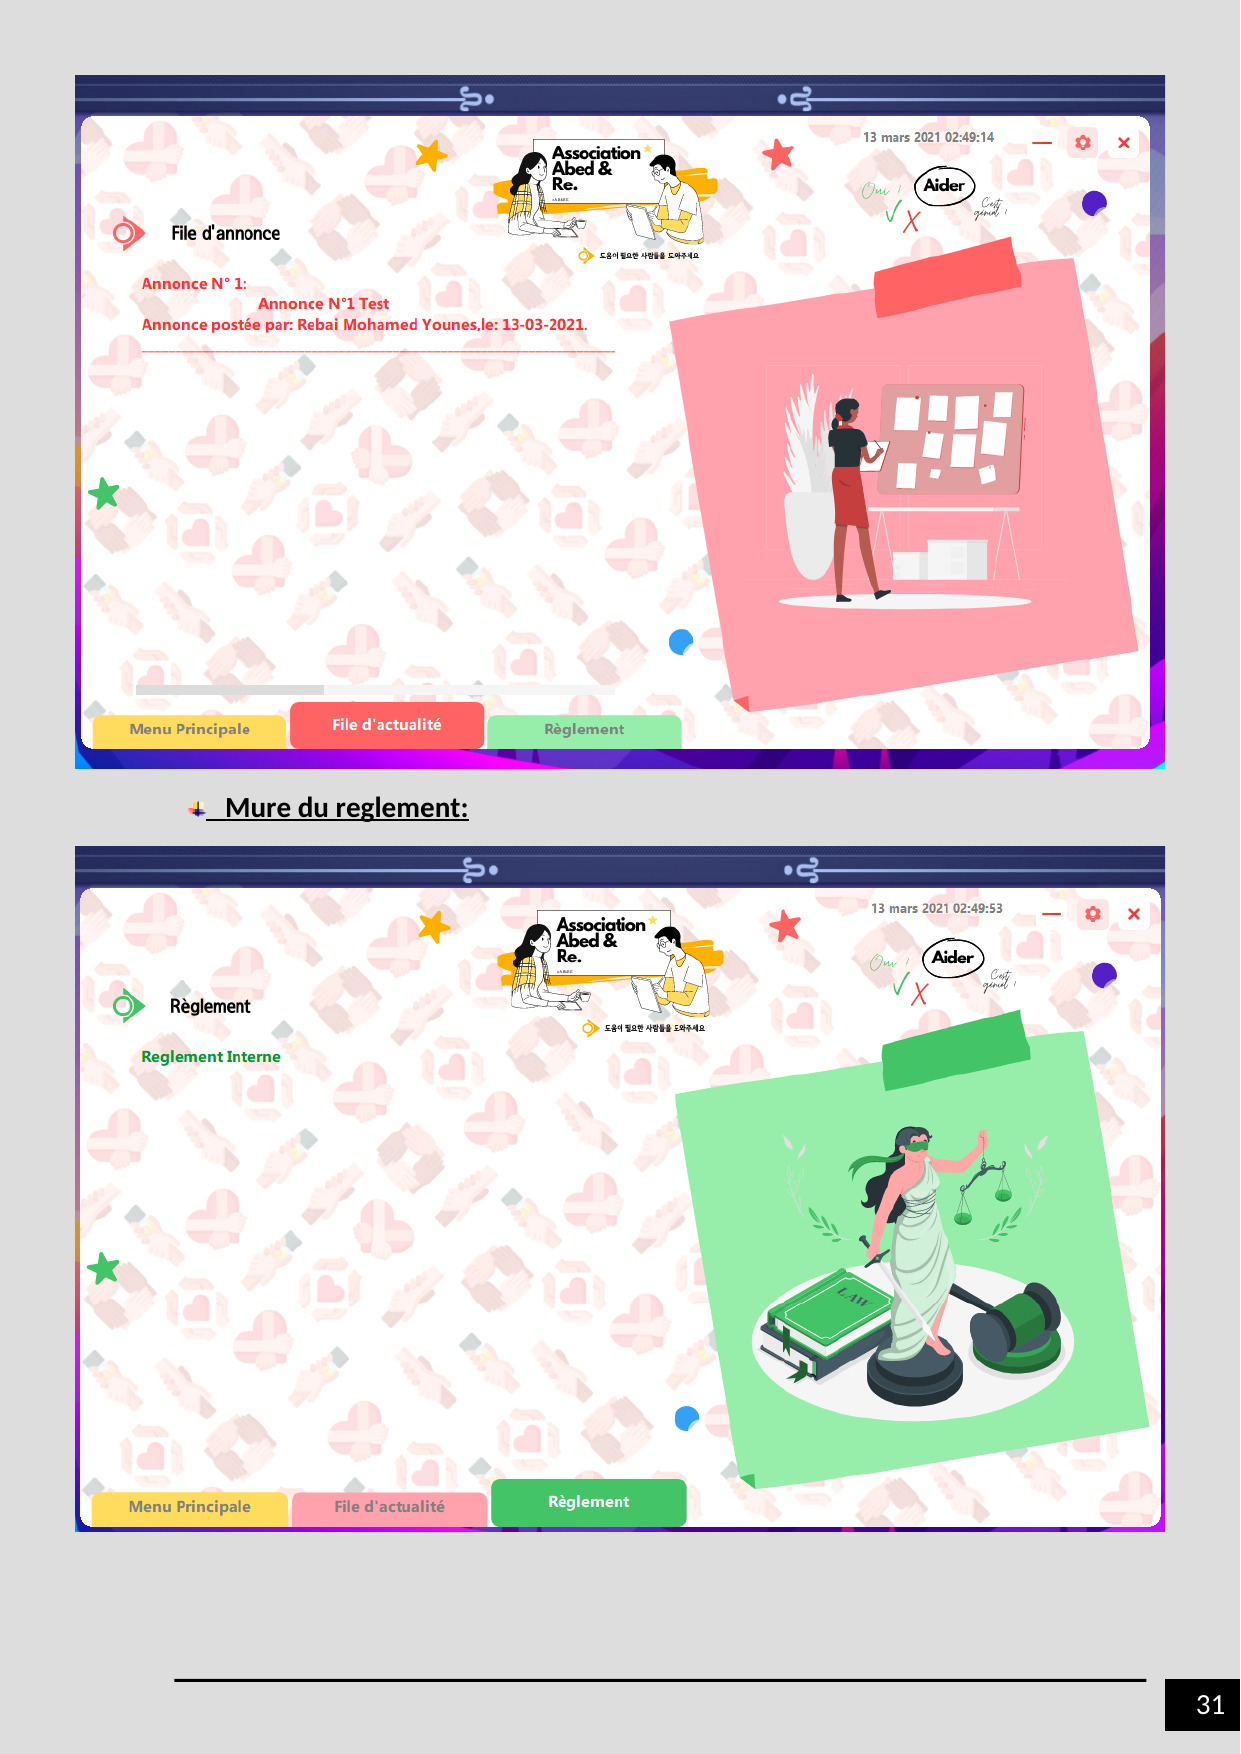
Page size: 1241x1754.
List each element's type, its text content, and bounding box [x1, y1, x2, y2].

picture [75, 75, 1166, 769]
list Mure du reglement: [187, 789, 1165, 824]
picture [188, 800, 206, 817]
picture [75, 846, 1166, 1532]
